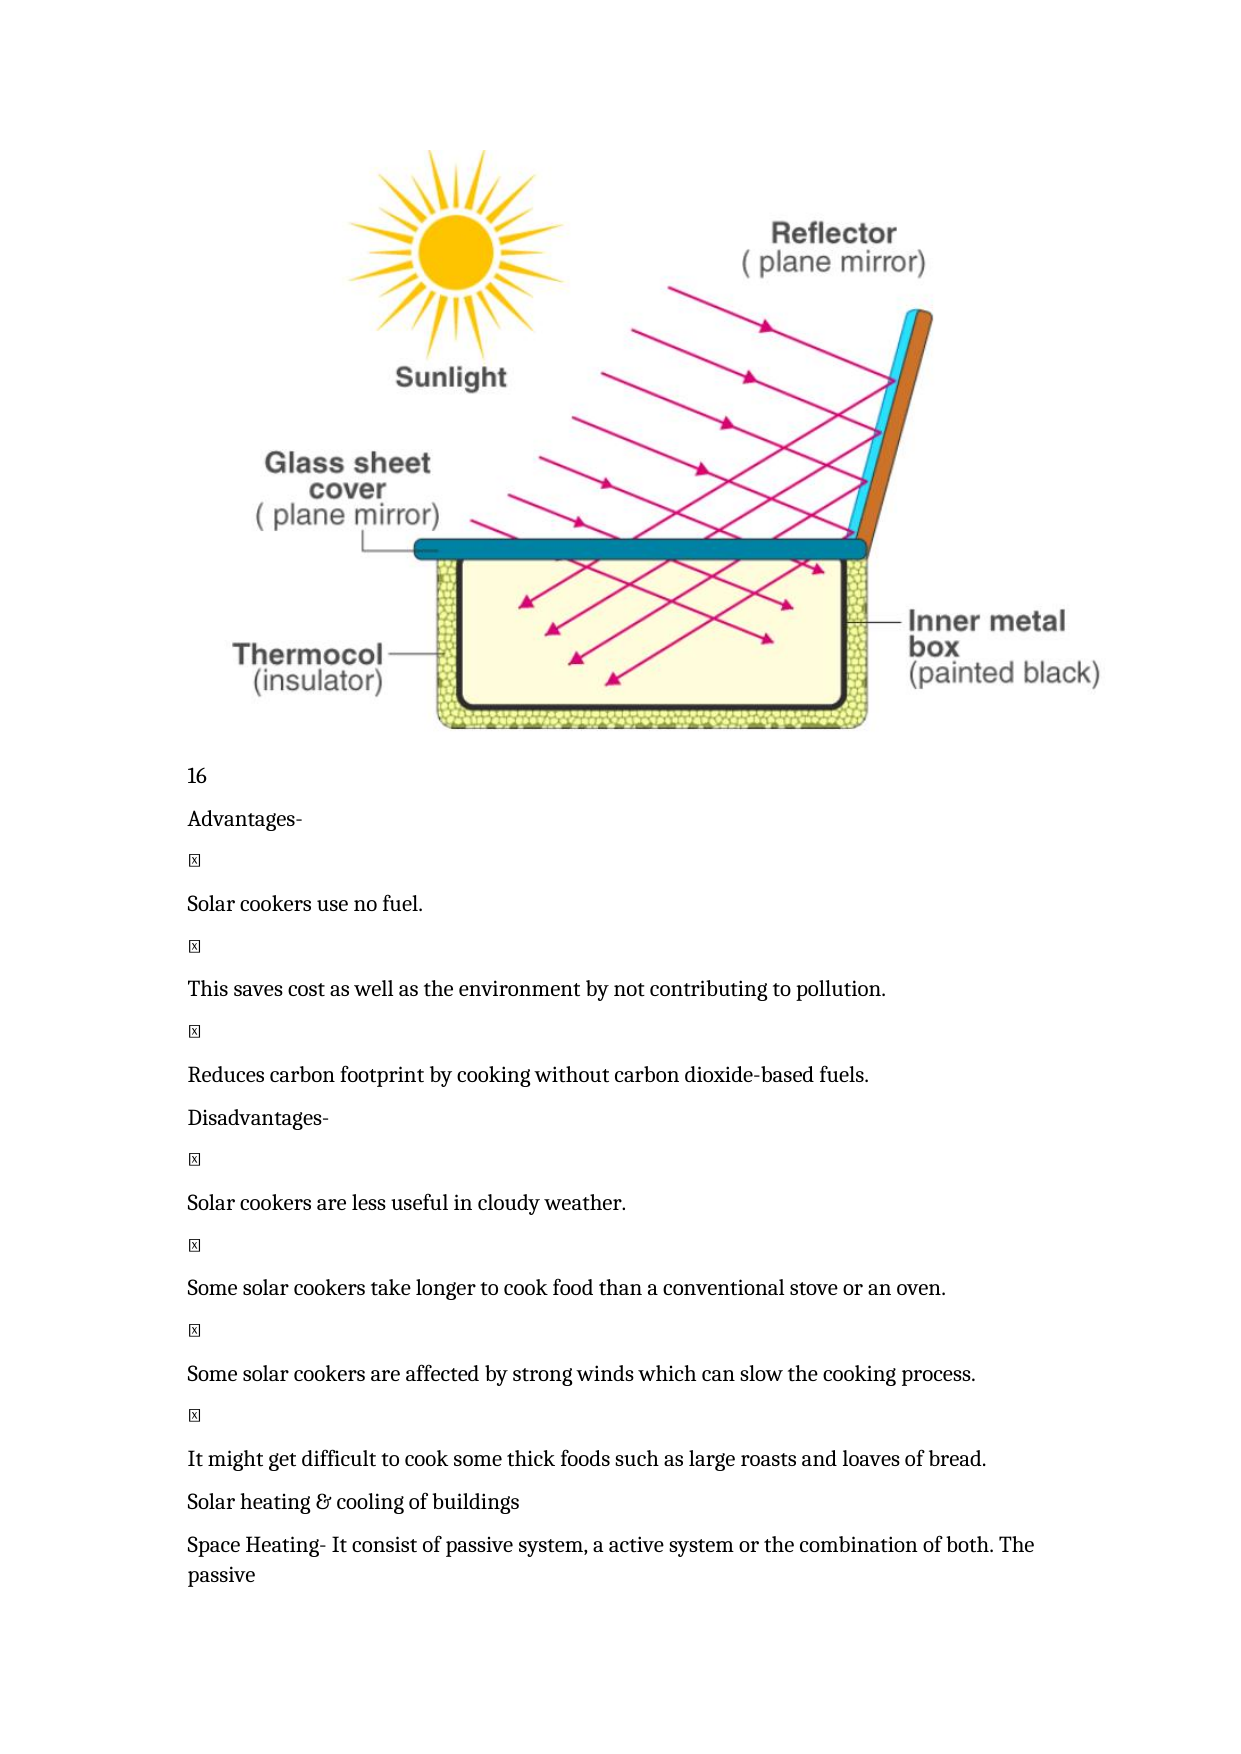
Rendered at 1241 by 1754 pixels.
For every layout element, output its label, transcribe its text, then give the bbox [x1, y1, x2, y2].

text Solar cookers are less useful in cloudy weather. [187, 1190, 1053, 1216]
text 16 [187, 763, 1053, 789]
text Some solar cookers are affected by strong winds which can slow the cooking process. [187, 1361, 1053, 1387]
text  [187, 1019, 1053, 1045]
text Disadvantages- [187, 1104, 1053, 1131]
text Solar cookers use no fuel. [187, 891, 1053, 917]
picture [206, 150, 1107, 738]
text Some solar cookers take longer to cook food than a conventional stove or an oven. [187, 1275, 1053, 1301]
text  [187, 848, 1053, 874]
text Reduces carbon footprint by cooking without carbon dioxide-based fuels. [187, 1062, 1053, 1088]
text  [187, 1232, 1053, 1259]
text  [187, 1147, 1053, 1173]
text  [187, 1403, 1053, 1429]
text  [187, 1318, 1053, 1344]
text Advantages- [187, 805, 1053, 832]
text Solar heating & cooling of buildings [187, 1489, 1053, 1515]
text  [187, 933, 1053, 960]
text It might get difficult to cook some thick foods such as large roasts and loaves of bread. [187, 1446, 1053, 1472]
text This saves cost as well as the environment by not contributing to pollution. [187, 976, 1053, 1002]
text Space Heating- It consist of passive system, a active system or the combination of both. The passive [187, 1531, 1053, 1588]
